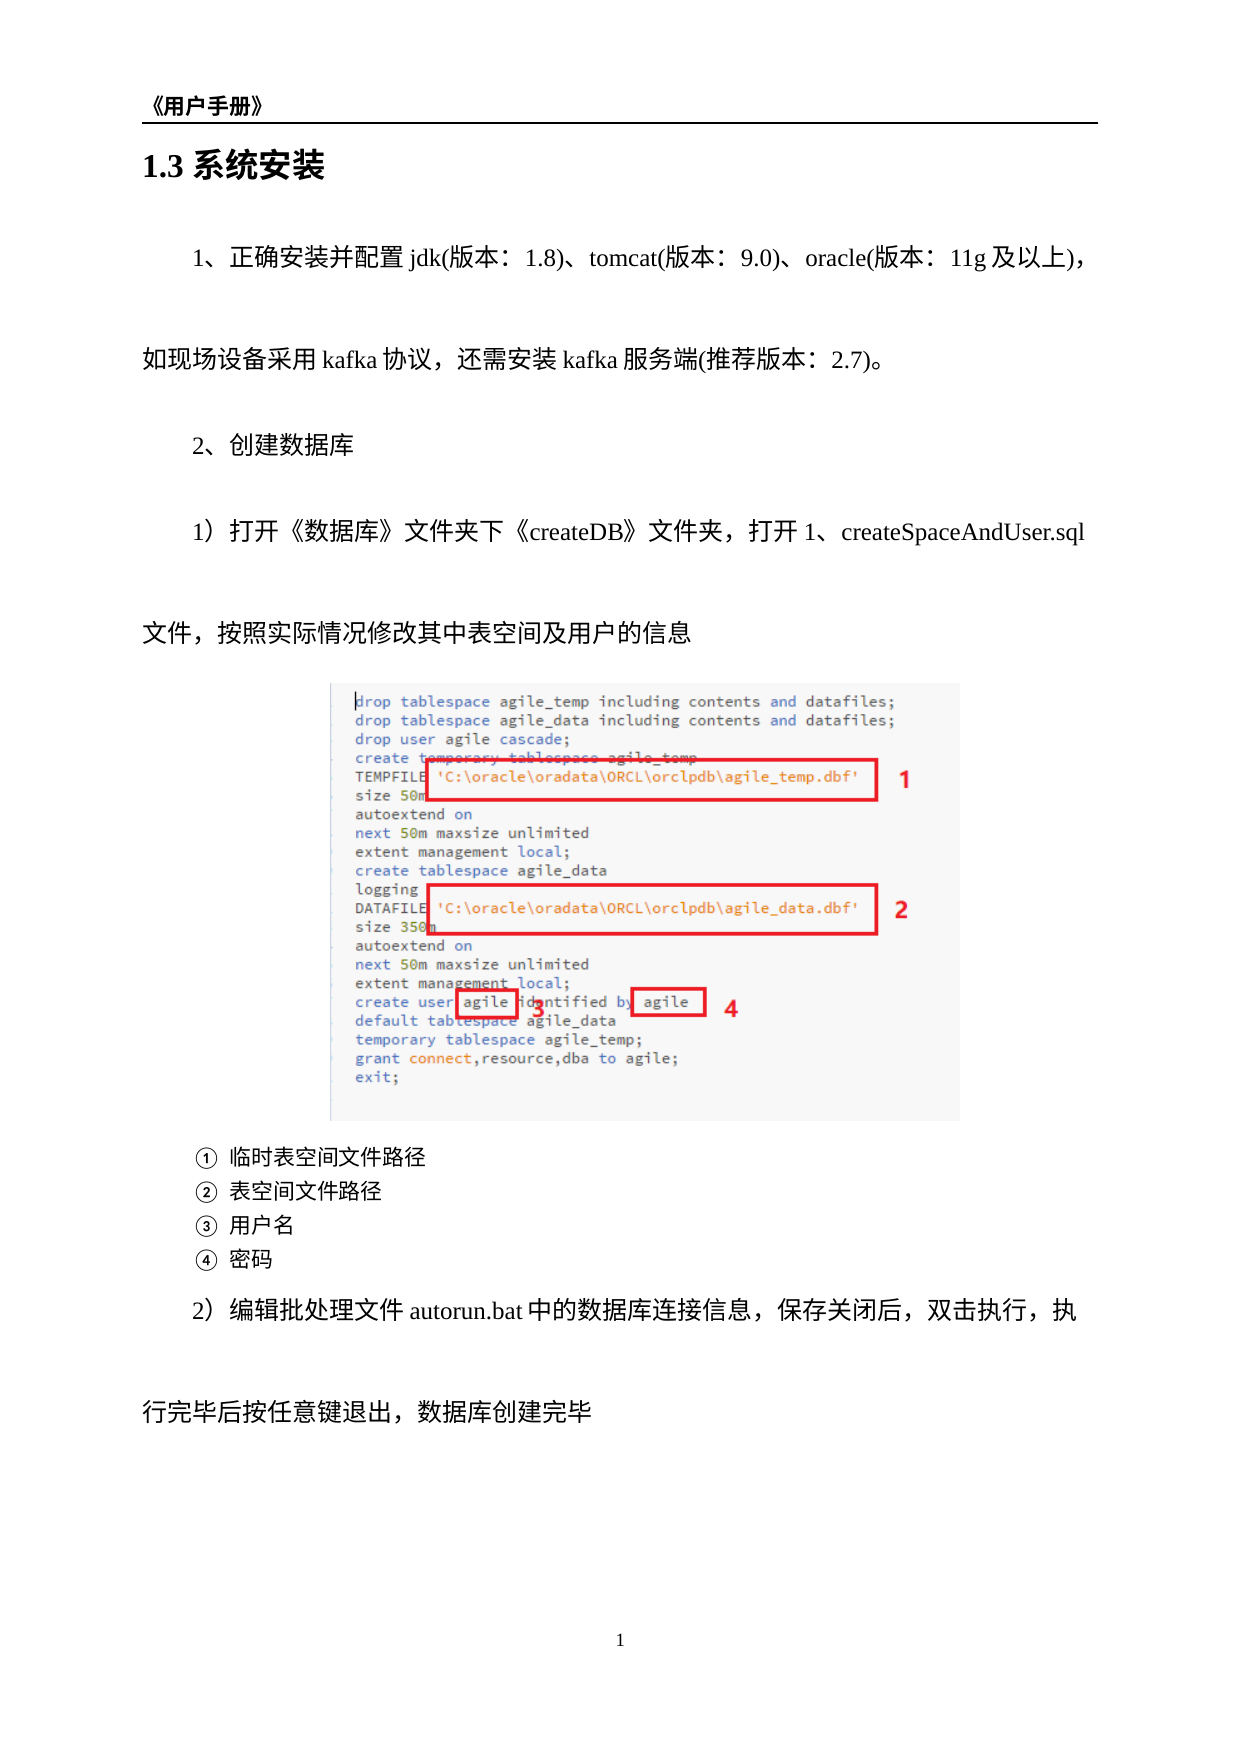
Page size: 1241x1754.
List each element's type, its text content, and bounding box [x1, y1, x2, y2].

list 密码 [192, 1241, 1098, 1275]
list 用户名 [192, 1207, 1098, 1241]
text 1）打开《数据库》文件夹下《createDB》文件夹，打开1、createSpaceAndUser.sql文件，按照实际情况修改其中表空间及用户的信息 [142, 495, 1098, 665]
text 1、正确安装并配置jdk(版本：1.8)、tomcat(版本：9.0)、oracle(版本：11g及以上)，如现场设备采用kafka协议，还需安装kafka服务端(推荐版本：2.7)。 [142, 221, 1098, 391]
text 2）编辑批处理文件autorun.bat中的数据库连接信息，保存关闭后，双击执行，执行完毕后按任意键退出，数据库创建完毕 [142, 1275, 1098, 1445]
subtitle 1.3 系统安装 [142, 129, 1098, 197]
picture [330, 683, 961, 1121]
list 临时表空间文件路径 [192, 1139, 1098, 1173]
list 表空间文件路径 [192, 1173, 1098, 1207]
text 2、创建数据库 [142, 409, 1098, 477]
